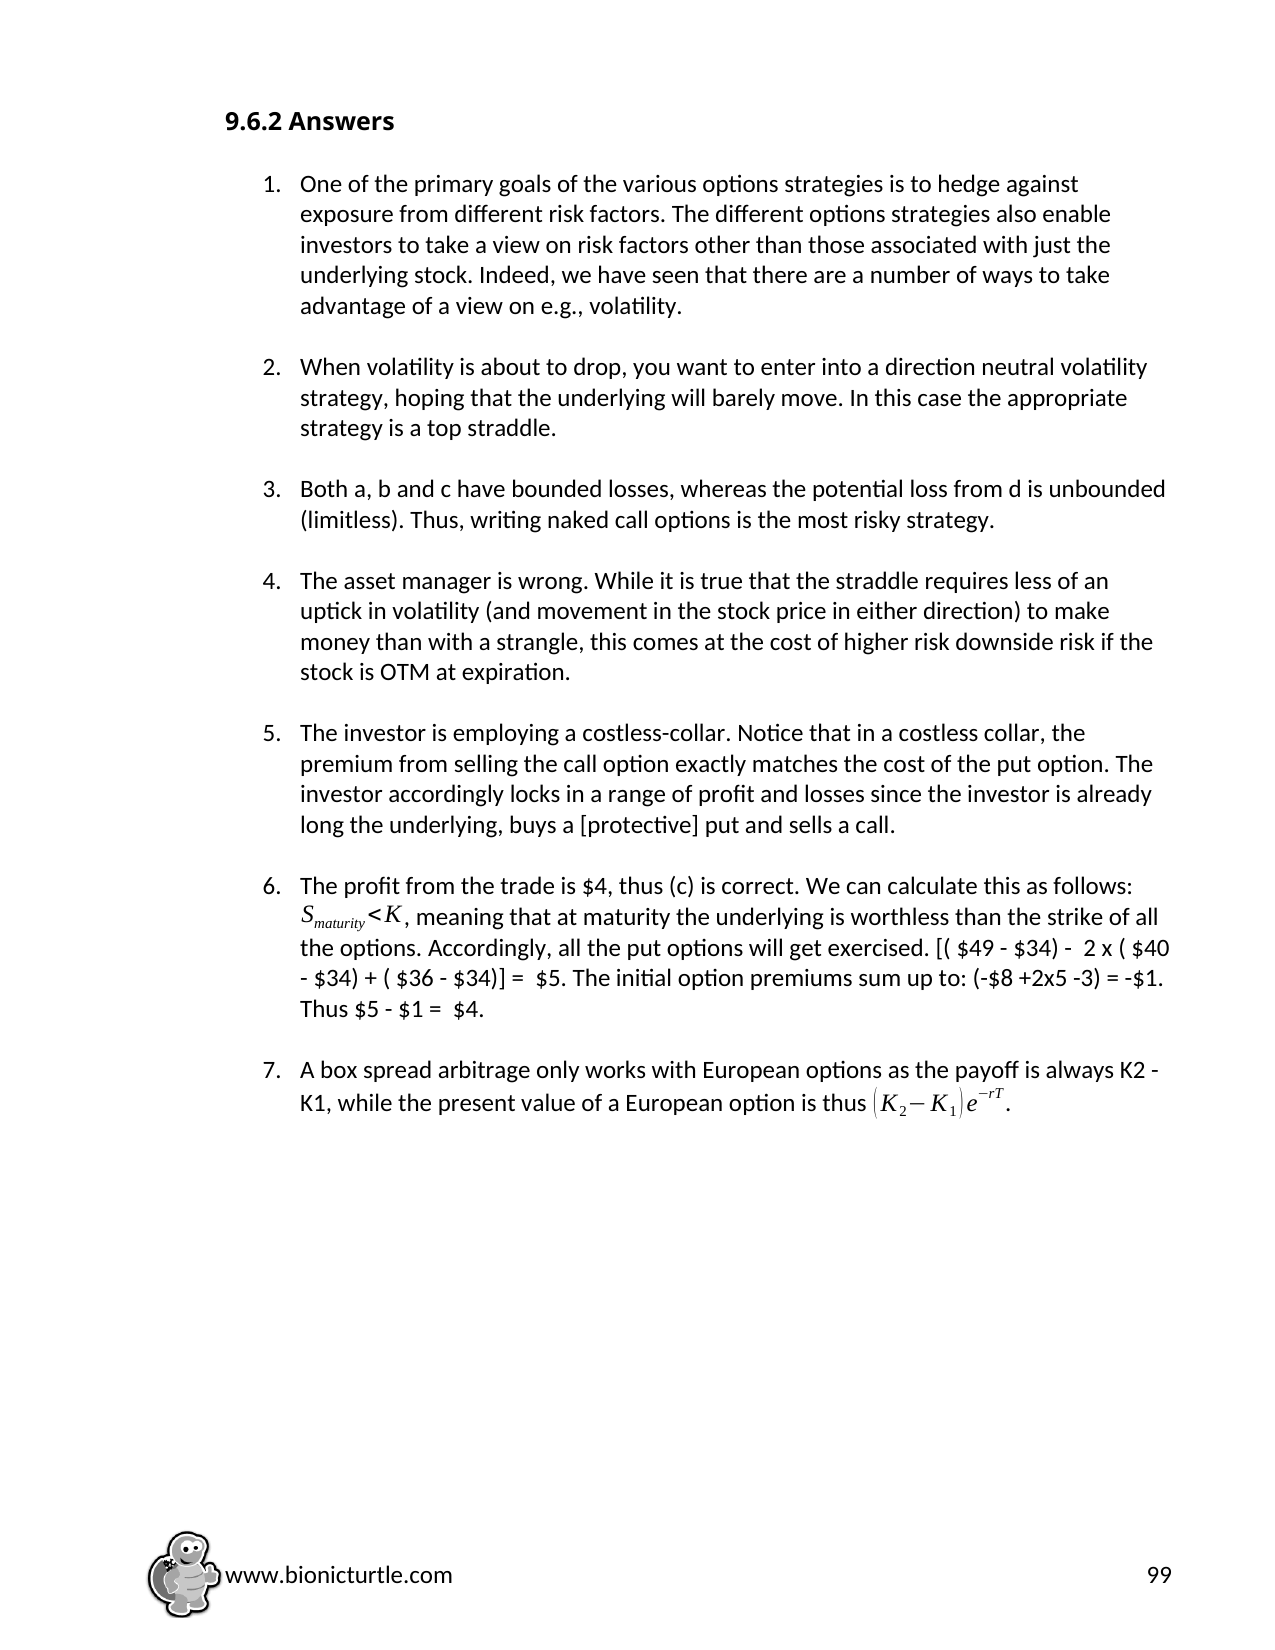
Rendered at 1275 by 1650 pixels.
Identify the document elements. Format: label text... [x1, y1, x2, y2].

list When volatility is about to drop, you want to enter into a direction neutral volatility strategy, hoping that the underlying will barely move. In this case the appropriate strategy is a top straddle. [262, 351, 1172, 473]
list A box spread arbitrage only works with European options as the payoff is always K2 - K1, while the present value of a European option is thus . [262, 1054, 1172, 1121]
subtitle 9.6.2 Answers [225, 103, 1172, 138]
list The investor is employing a costless-collar. Notice that in a costless collar, the premium from selling the call option exactly matches the cost of the put option. The investor accordingly locks in a range of profit and losses since the investor is already long the underlying, buys a [protective] put and sells a call. [262, 717, 1172, 870]
list One of the primary goals of the various options strategies is to hedge against exposure from different risk factors. The different options strategies also enable investors to take a view on risk factors other than those associated with just the underlying stock. Indeed, we have seen that there are a number of ways to take advantage of a view on e.g., volatility. [262, 168, 1172, 351]
list The profit from the trade is $4, thus (c) is correct. We can calculate this as follows:, meaning that at maturity the underlying is worthless than the strike of all the options. Accordingly, all the put options will get exercised. [( $49 - $34) - 2 x ( $40 - $34) + ( $36 - $34)] = $5. The initial option premiums sum up to: (-$8 +2x5 -3) = -$1. Thus $5 - $1 = $4. [262, 870, 1172, 1023]
list Both a, b and c have bounded losses, whereas the potential loss from d is unbounded (limitless). Thus, writing naked call options is the most risky strategy. [262, 473, 1172, 565]
list The asset manager is wrong. While it is true that the straddle requires less of an uptick in volatility (and movement in the stock price in either direction) to make money than with a strangle, this comes at the cost of higher risk downside risk if the stock is OTM at expiration. [262, 565, 1172, 717]
